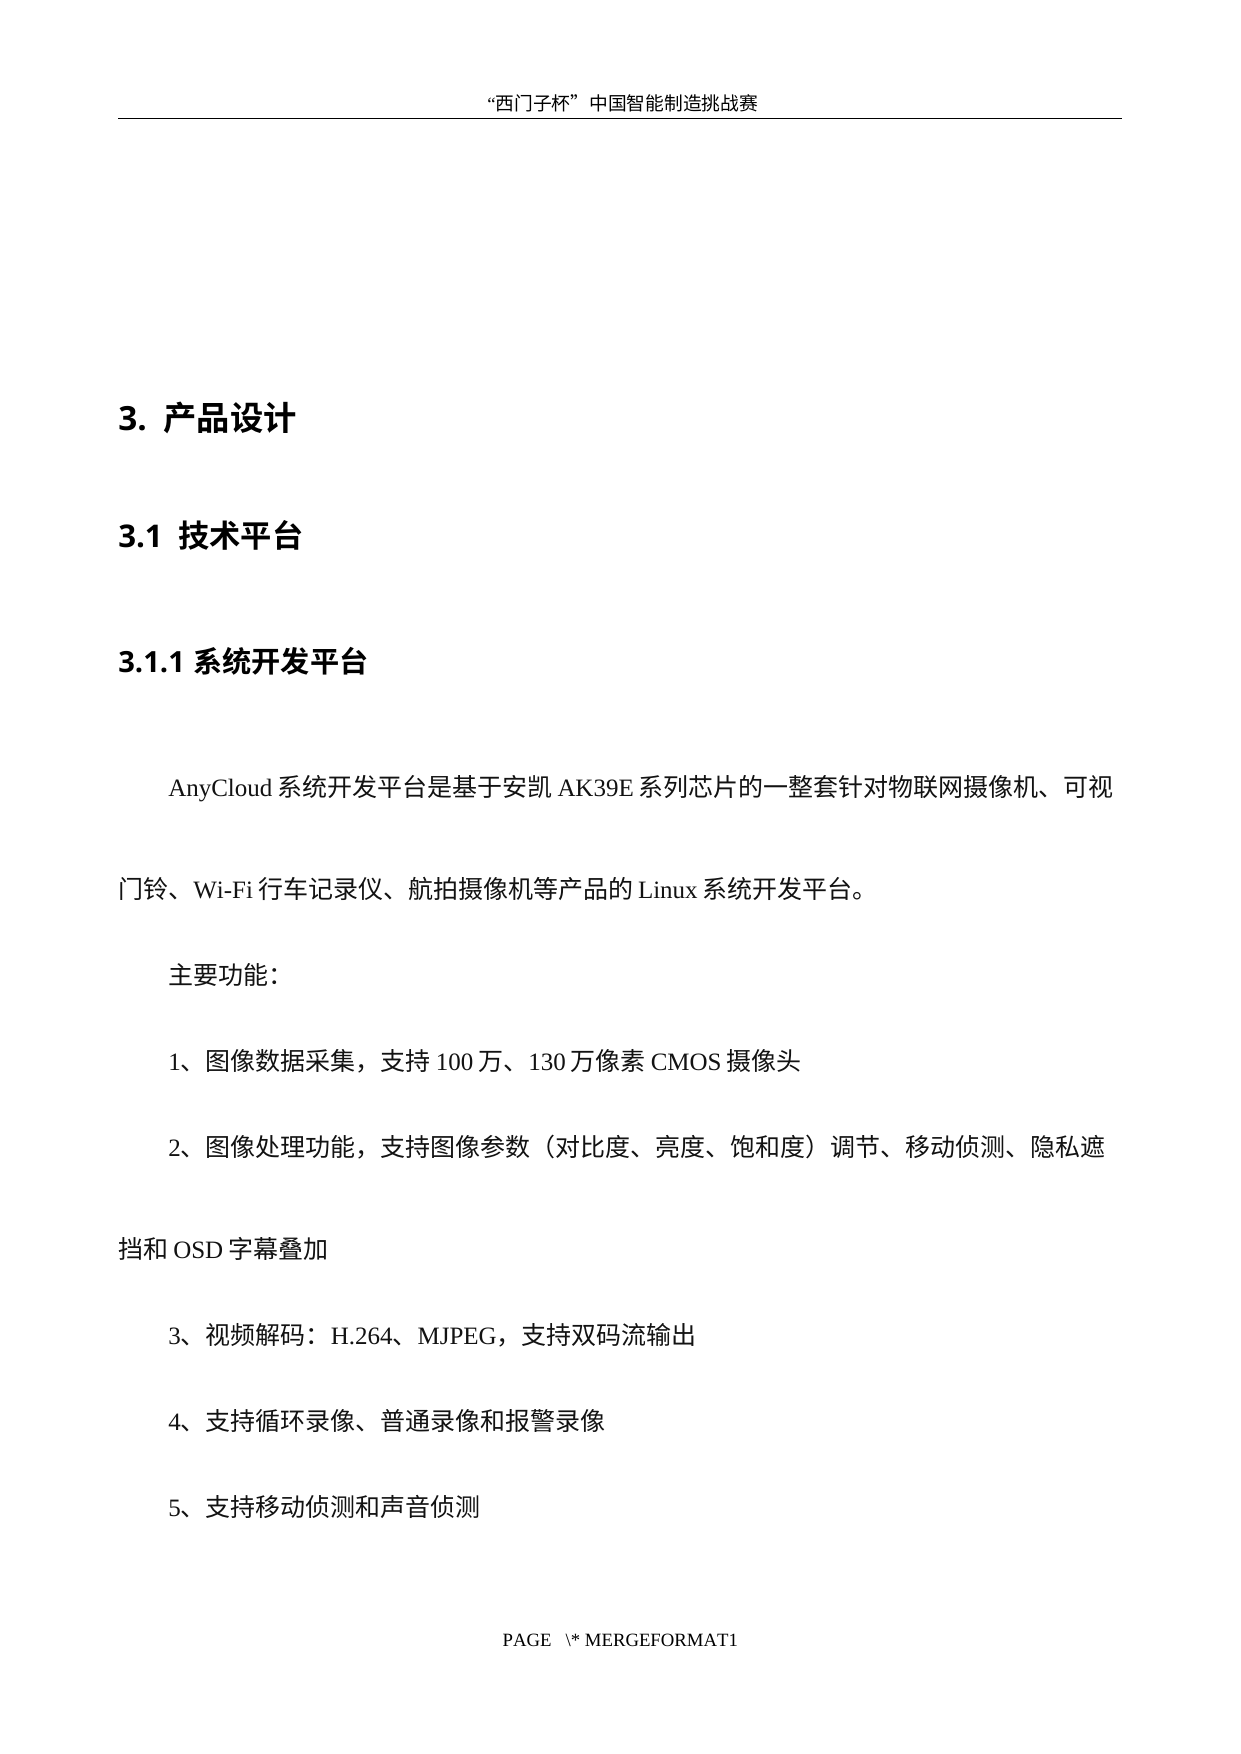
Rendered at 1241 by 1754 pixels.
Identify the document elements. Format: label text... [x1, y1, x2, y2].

text 2、图像处理功能，支持图像参数（对比度、亮度、饱和度）调节、移动侦测、隐私遮挡和OSD字幕叠加 [118, 1111, 1122, 1281]
subtitle 系统开发平台 [118, 627, 1122, 695]
text 主要功能： [118, 939, 1122, 1007]
subtitle 产品设计 [118, 382, 1122, 450]
text 3、视频解码：H.264、MJPEG，支持双码流输出 [118, 1299, 1122, 1367]
subtitle 技术平台 [118, 501, 1122, 569]
text 4、支持循环录像、普通录像和报警录像 [118, 1385, 1122, 1453]
text 5、支持移动侦测和声音侦测 [118, 1471, 1122, 1539]
text AnyCloud系统开发平台是基于安凯AK39E系列芯片的一整套针对物联网摄像机、可视门铃、Wi-Fi行车记录仪、航拍摄像机等产品的Linux系统开发平台。 [118, 751, 1122, 921]
text 1、图像数据采集，支持100万、130万像素CMOS摄像头 [118, 1025, 1122, 1093]
